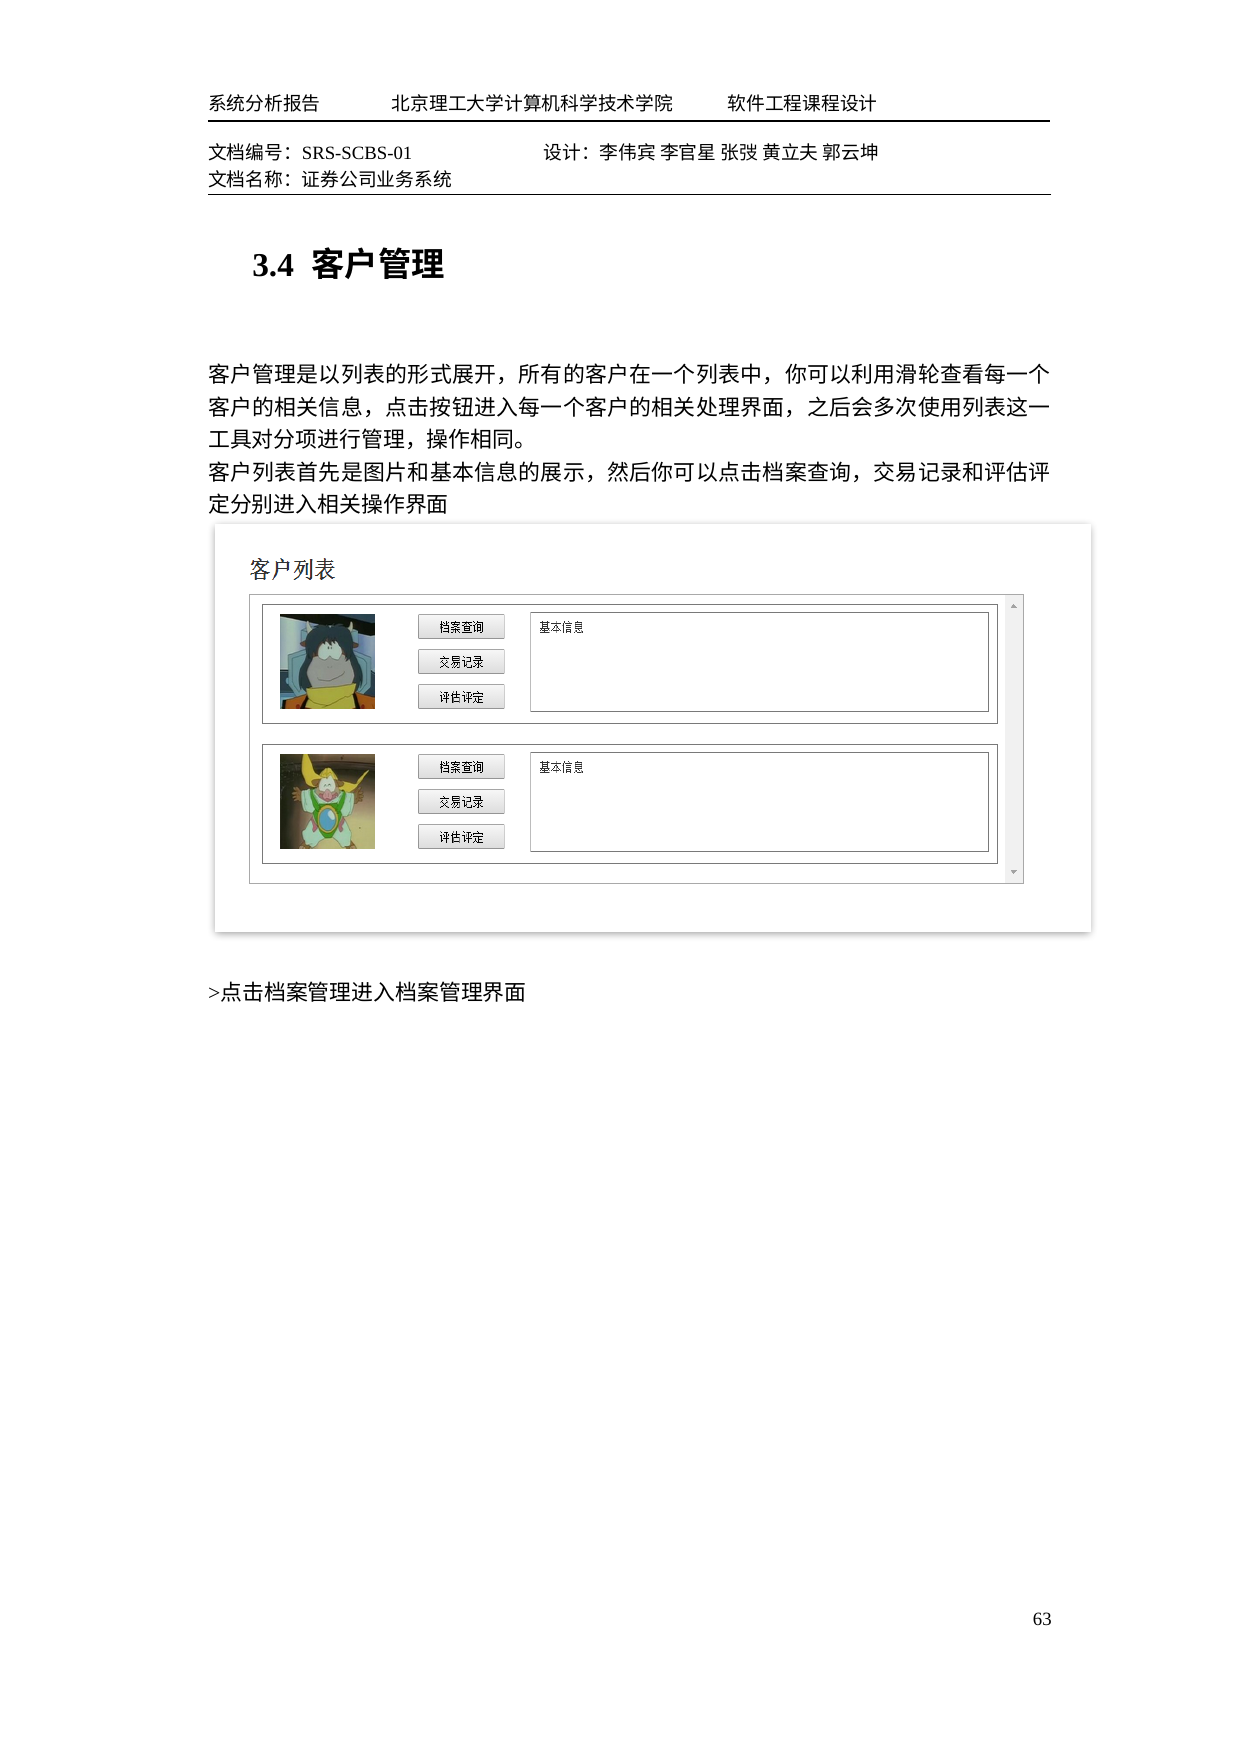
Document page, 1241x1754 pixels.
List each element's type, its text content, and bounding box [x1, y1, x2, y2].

subtitle 客户管理 [252, 230, 1051, 295]
text >点击档案管理进入档案管理界面 [208, 974, 1051, 1007]
picture [230, 538, 1076, 917]
text 客户管理是以列表的形式展开，所有的客户在一个列表中，你可以利用滑轮查看每一个客户的相关信息，点击按钮进入每一个客户的相关处理界面，之后会多次使用列表这一工具对分项进行管理，操作相同。 [208, 357, 1051, 454]
text 客户列表首先是图片和基本信息的展示，然后你可以点击档案查询，交易记录和评估评定分别进入相关操作界面 [208, 454, 1051, 519]
